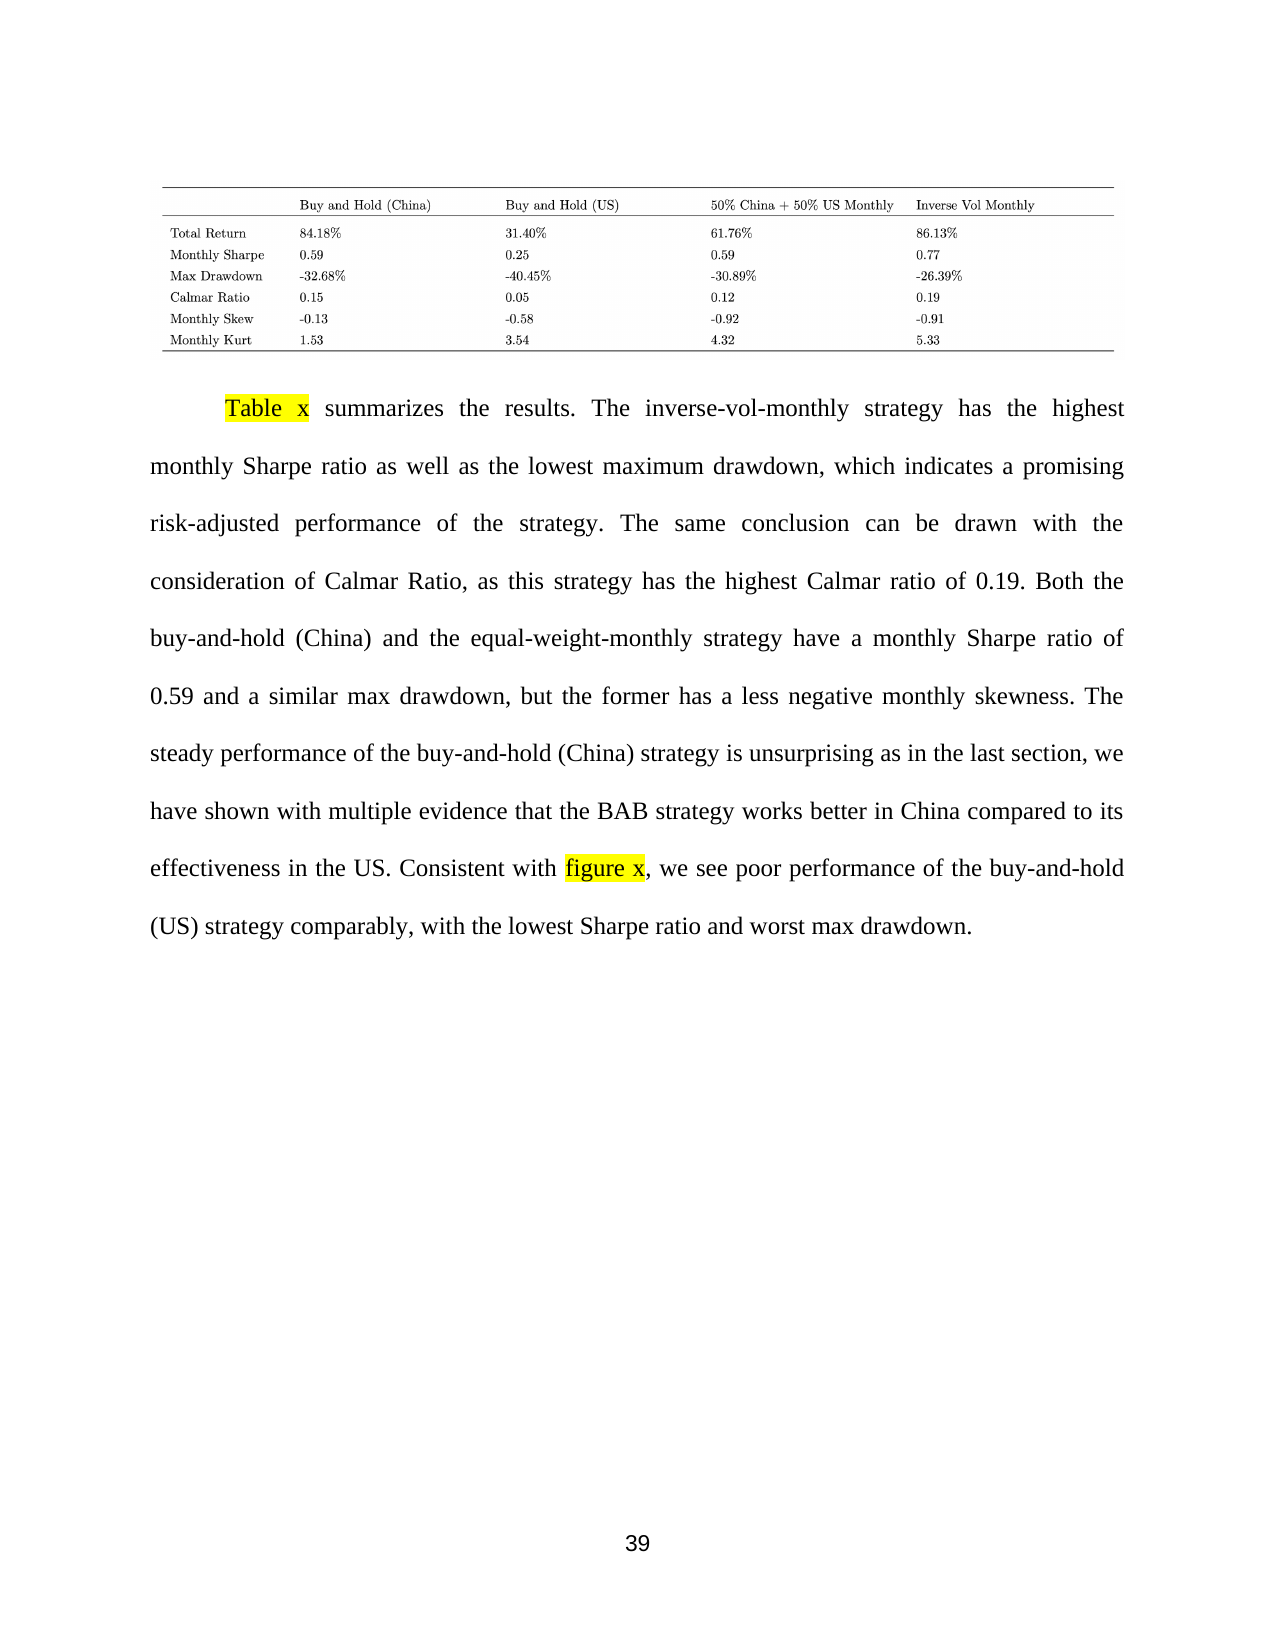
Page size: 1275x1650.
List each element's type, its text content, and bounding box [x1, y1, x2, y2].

text Table x summarizes the results. The inverse-vol-monthly strategy has the highest monthly Sharpe ratio as well as the lowest maximum drawdown, which indicates a promising risk-adjusted performance of the strategy. The same conclusion can be drawn with the consideration of Calmar Ratio, as this strategy has the highest Calmar ratio of 0.19. Both the buy-and-hold (China) and the equal-weight-monthly strategy have a monthly Sharpe ratio of 0.59 and a similar max drawdown, but the former has a less negative monthly skewness. The steady performance of the buy-and-hold (China) strategy is unsurprising as in the last section, we have shown with multiple evidence that the BAB strategy works better in China compared to its effectiveness in the US. Consistent with figure x, we see poor performance of the buy-and-hold (US) strategy comparably, with the lowest Sharpe ratio and worst max drawdown. [150, 393, 1125, 940]
picture [150, 180, 1125, 360]
